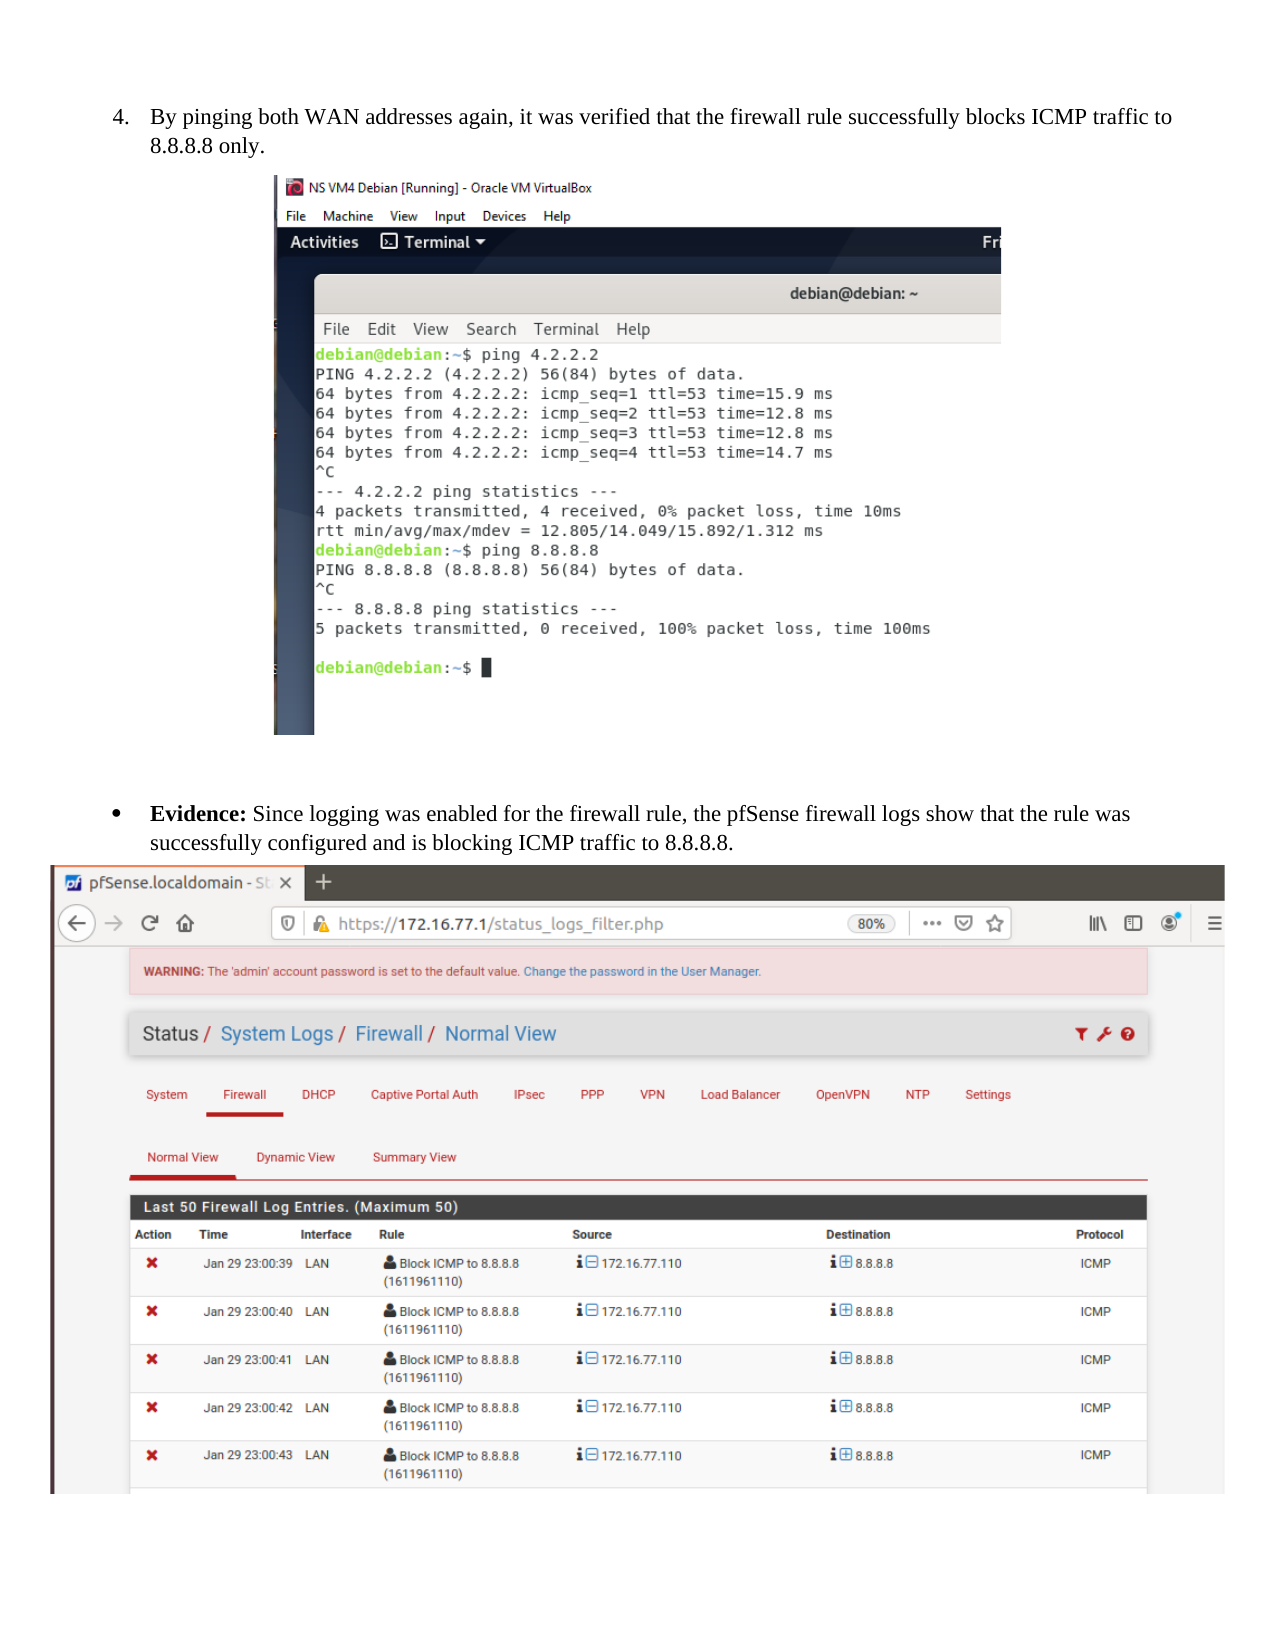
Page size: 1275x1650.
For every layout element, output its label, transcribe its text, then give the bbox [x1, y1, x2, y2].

picture [273, 175, 1002, 735]
list By pinging both WAN addresses again, it was verified that the firewall rule successfully blocks ICMP traffic to 8.8.8.8 only. [112, 103, 1200, 158]
picture [50, 865, 1225, 1494]
list Evidence: Since logging was enabled for the firewall rule, the pfSense firewall logs show that the rule was successfully configured and is blocking ICMP traffic to 8.8.8.8. [112, 800, 1200, 855]
